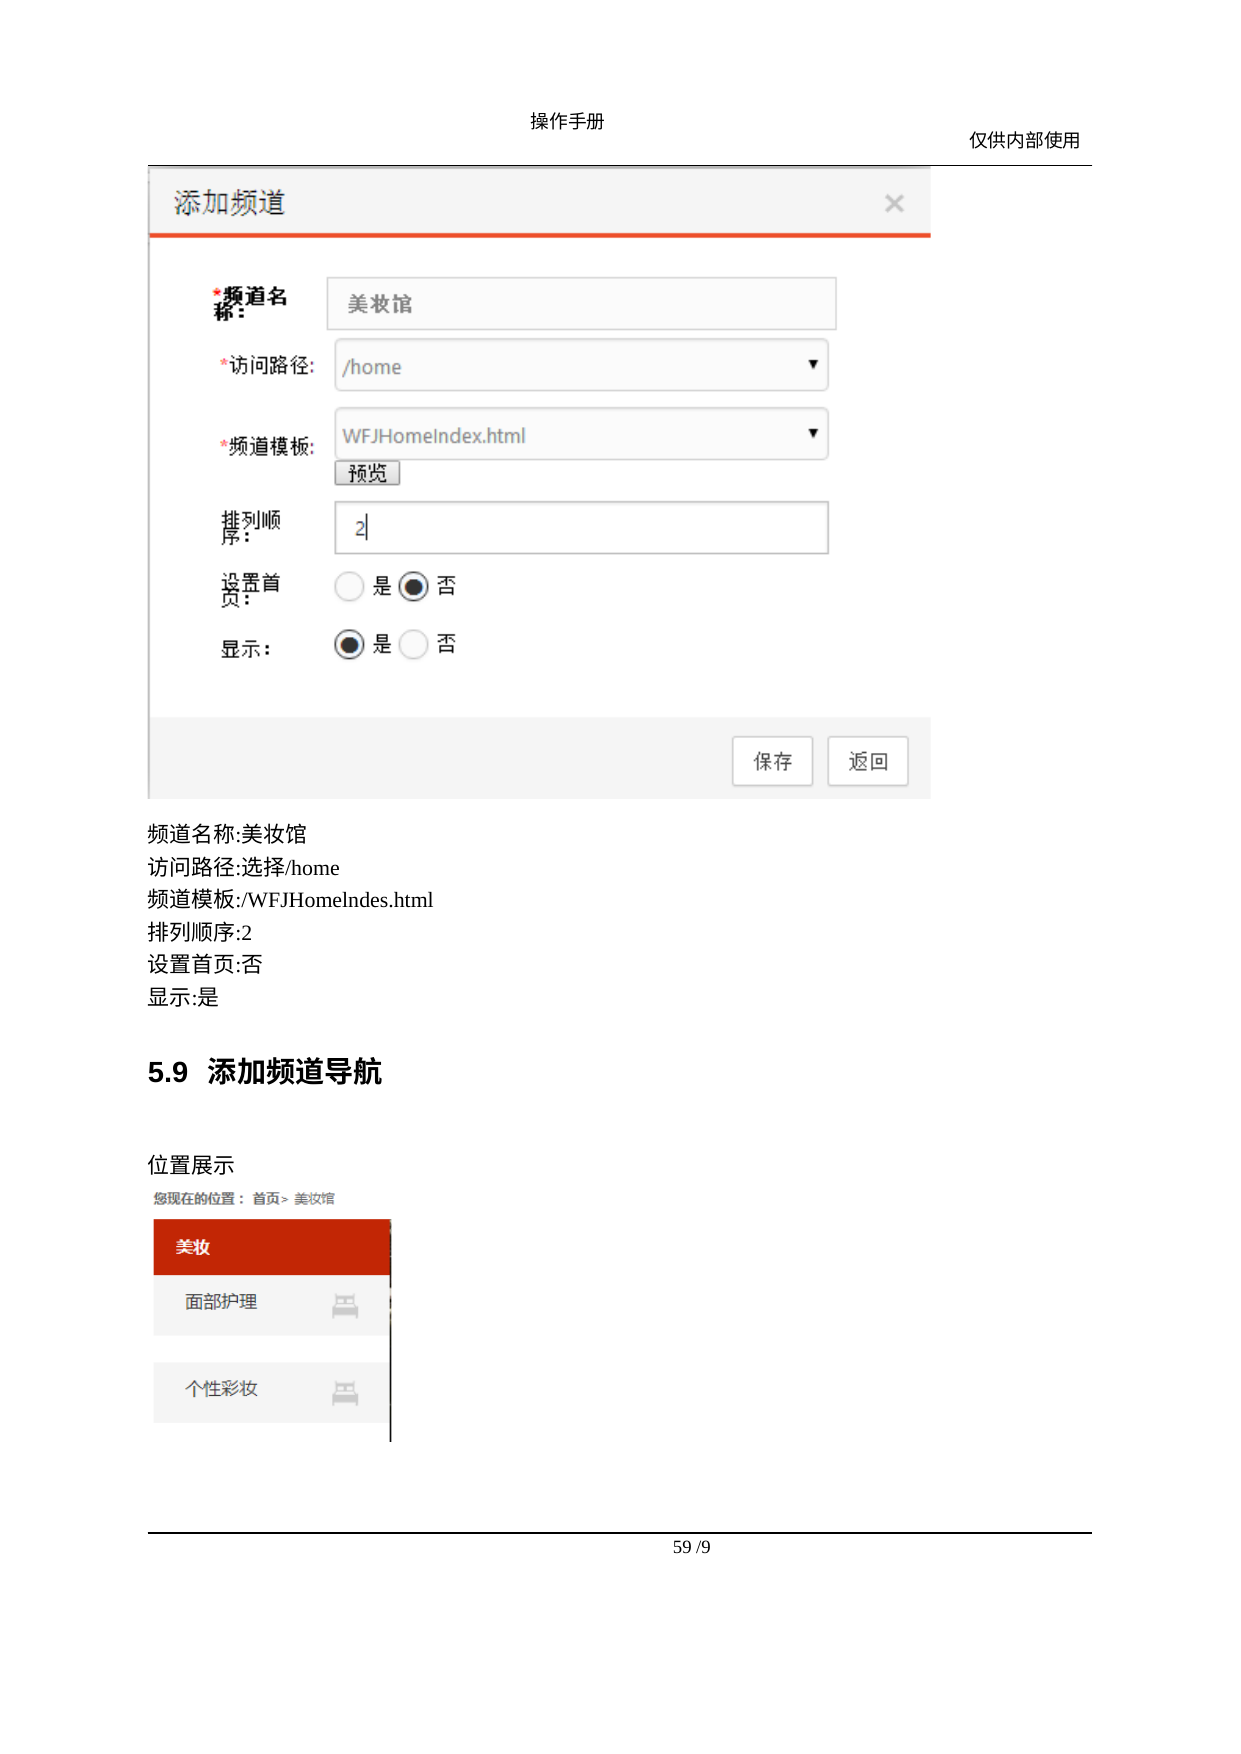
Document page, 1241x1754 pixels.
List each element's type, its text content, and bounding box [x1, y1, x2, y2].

picture [147, 1180, 392, 1442]
text 频道模板:/WFJHomelndes.html [148, 882, 1092, 914]
text 访问路径:选择/home [148, 849, 1092, 882]
text 设置首页:否 [148, 947, 1092, 979]
text 显示:是 [148, 979, 1092, 1012]
text 排列顺序:2 [148, 914, 1092, 947]
text 位置展示 [148, 1148, 1092, 1180]
text 频道名称:美妆馆 [148, 817, 1092, 849]
picture [147, 166, 931, 799]
subtitle 添加频道导航 [148, 1037, 1092, 1102]
